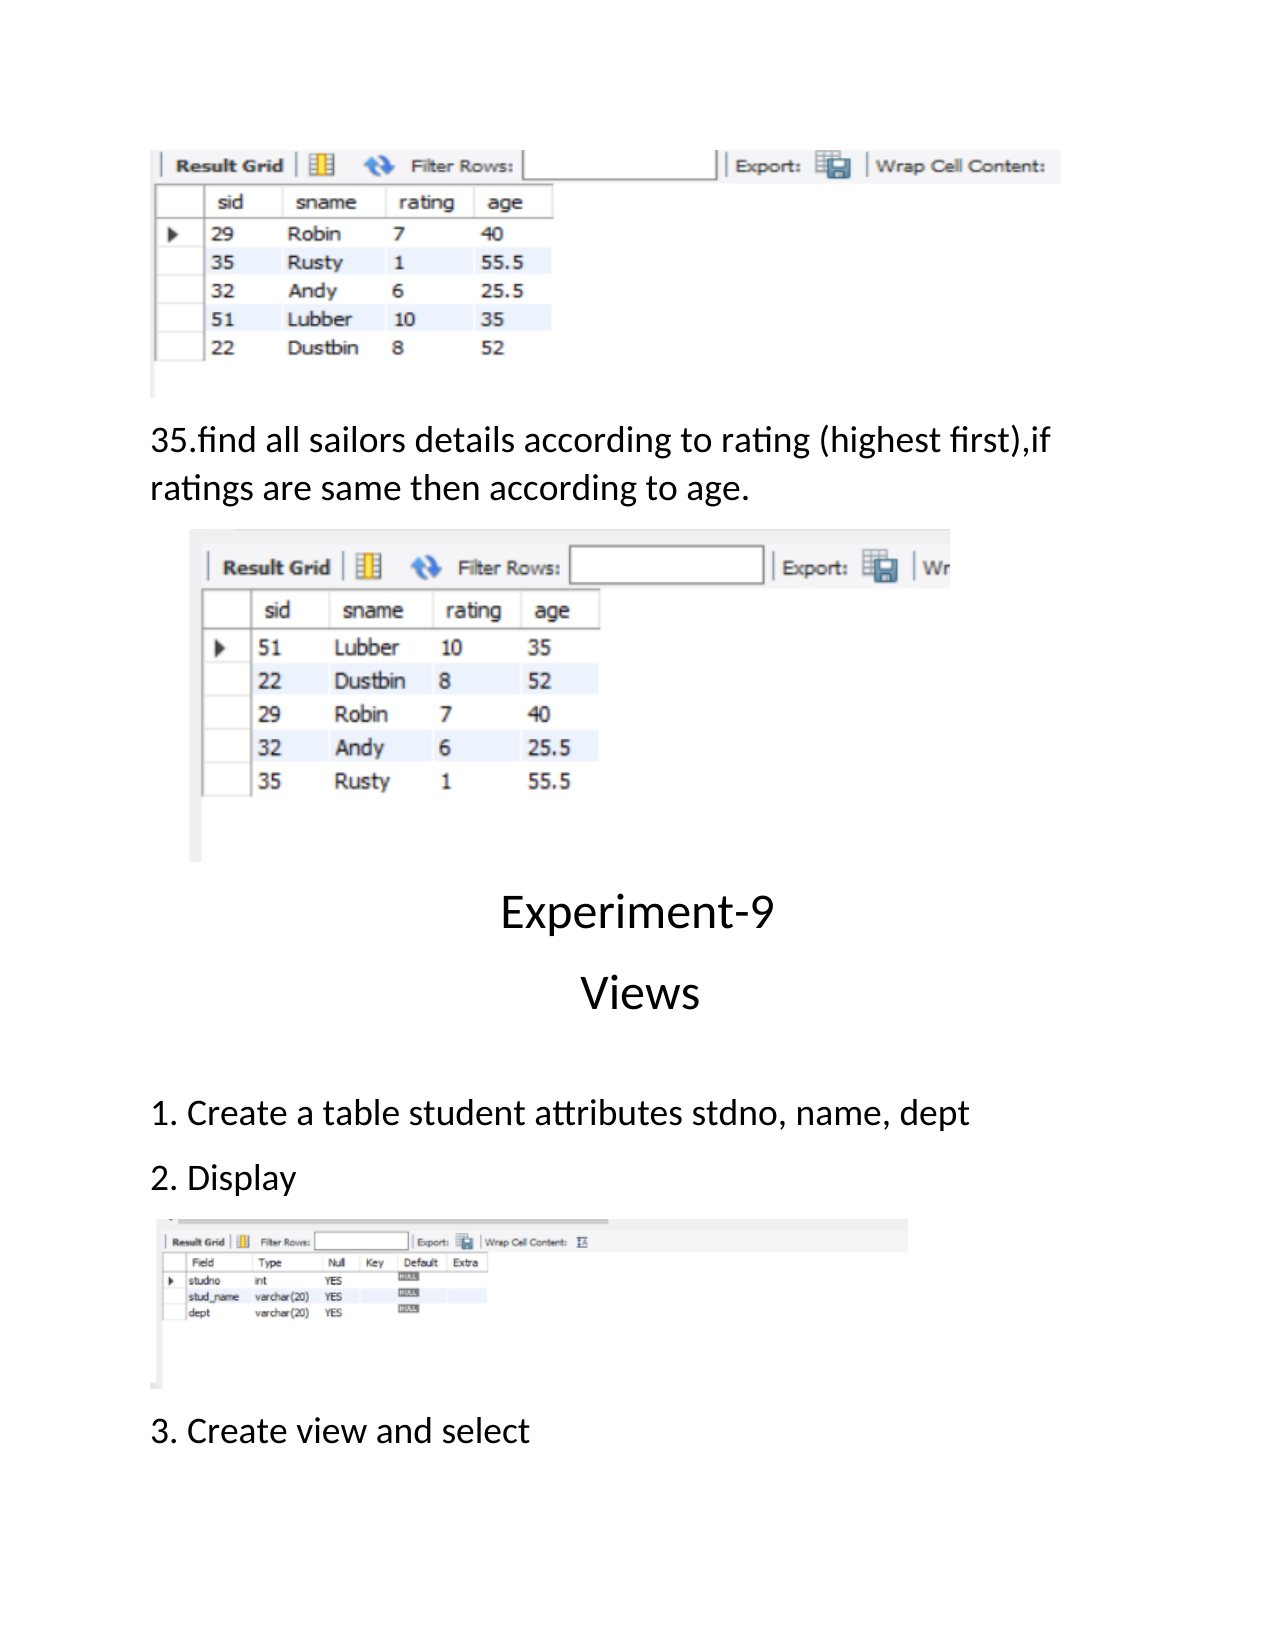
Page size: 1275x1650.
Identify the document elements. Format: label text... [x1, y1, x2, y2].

picture [150, 1219, 909, 1389]
text 3. Create view and select [150, 1407, 1125, 1452]
text 2. Display [150, 1154, 1125, 1200]
text 1. Create a table student attributes stdno, name, dept [150, 1089, 1125, 1134]
text Experiment-9 [150, 879, 1125, 941]
text 35.find all sailors details according to rating (highest first),if ratings are same then according to age. [150, 416, 1125, 510]
picture [150, 529, 951, 862]
text Views [150, 961, 1125, 1022]
picture [150, 150, 1062, 398]
